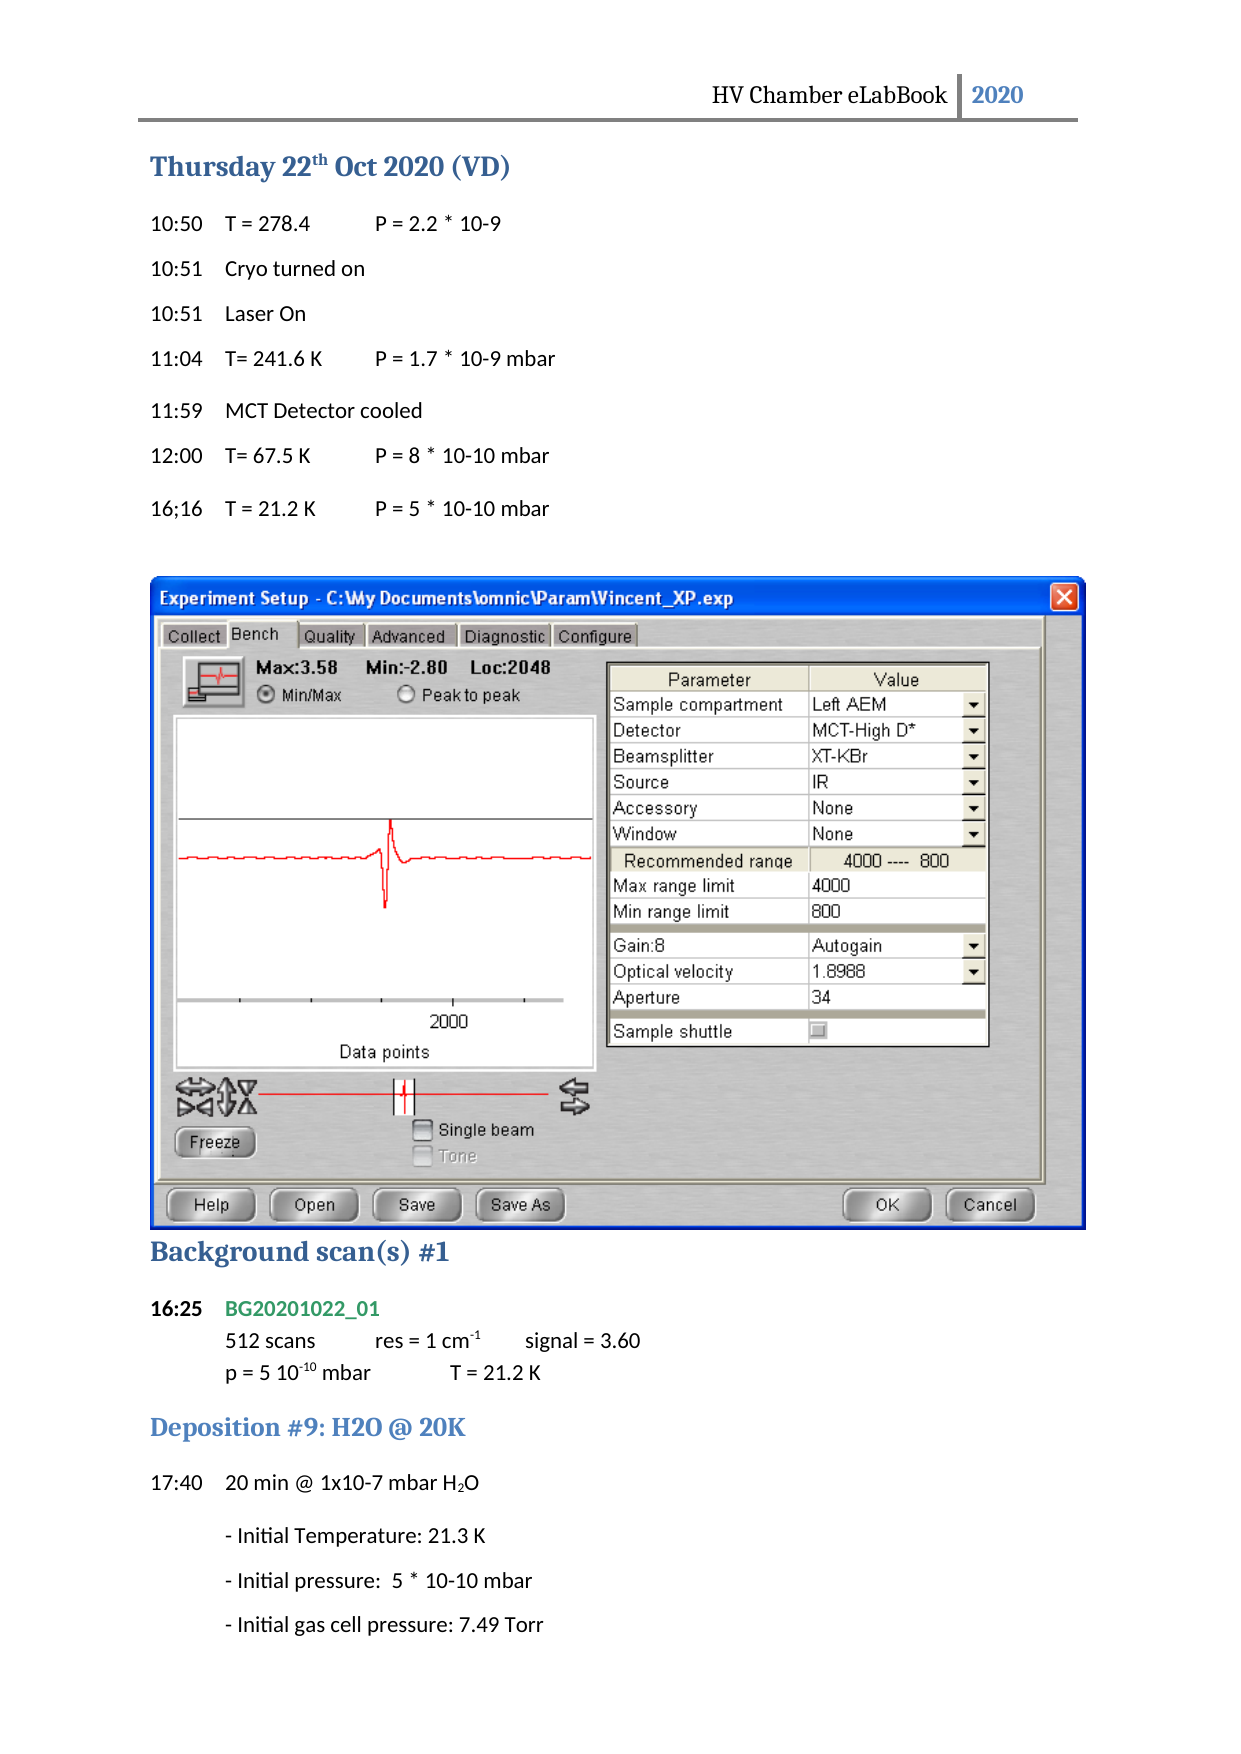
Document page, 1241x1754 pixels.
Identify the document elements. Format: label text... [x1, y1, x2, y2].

text 16;16 T = 21.2 K P = 5 * 10-10 mbar [150, 494, 1090, 522]
text 10:50 T = 278.4 P = 2.2 * 10-9 [150, 209, 1090, 238]
text 10:51 Cryo turned on [150, 254, 1090, 282]
text 11:59 MCT Detector cooled [150, 397, 1090, 425]
text 11:04 T= 241.6 K P = 1.7 * 10-9 mbar [150, 344, 1090, 372]
text 10:51 Laser On [150, 299, 1090, 327]
text - Initial Temperature: 21.3 K [150, 1521, 1090, 1549]
text - Initial pressure: 5 * 10-10 mbar [150, 1566, 1090, 1594]
subtitle Deposition #9: H2O @ 20K [150, 1412, 1090, 1443]
text 17:40 20 min @ 1x10-7 mbar H2O [150, 1468, 1090, 1496]
text 512 scans res = 1 cm-1 signal = 3.60 p = 5 10-10 mbar T = 21.2 K [225, 1326, 1090, 1387]
picture [150, 576, 1086, 1230]
text - Initial gas cell pressure: 7.49 Torr [150, 1611, 1090, 1638]
text 16:25 BG20201022_01 [150, 1294, 1090, 1322]
subtitle Thursday 22th Oct 2020 (VD) [150, 150, 1090, 184]
text 12:00 T= 67.5 K P = 8 * 10-10 mbar [150, 441, 1090, 469]
